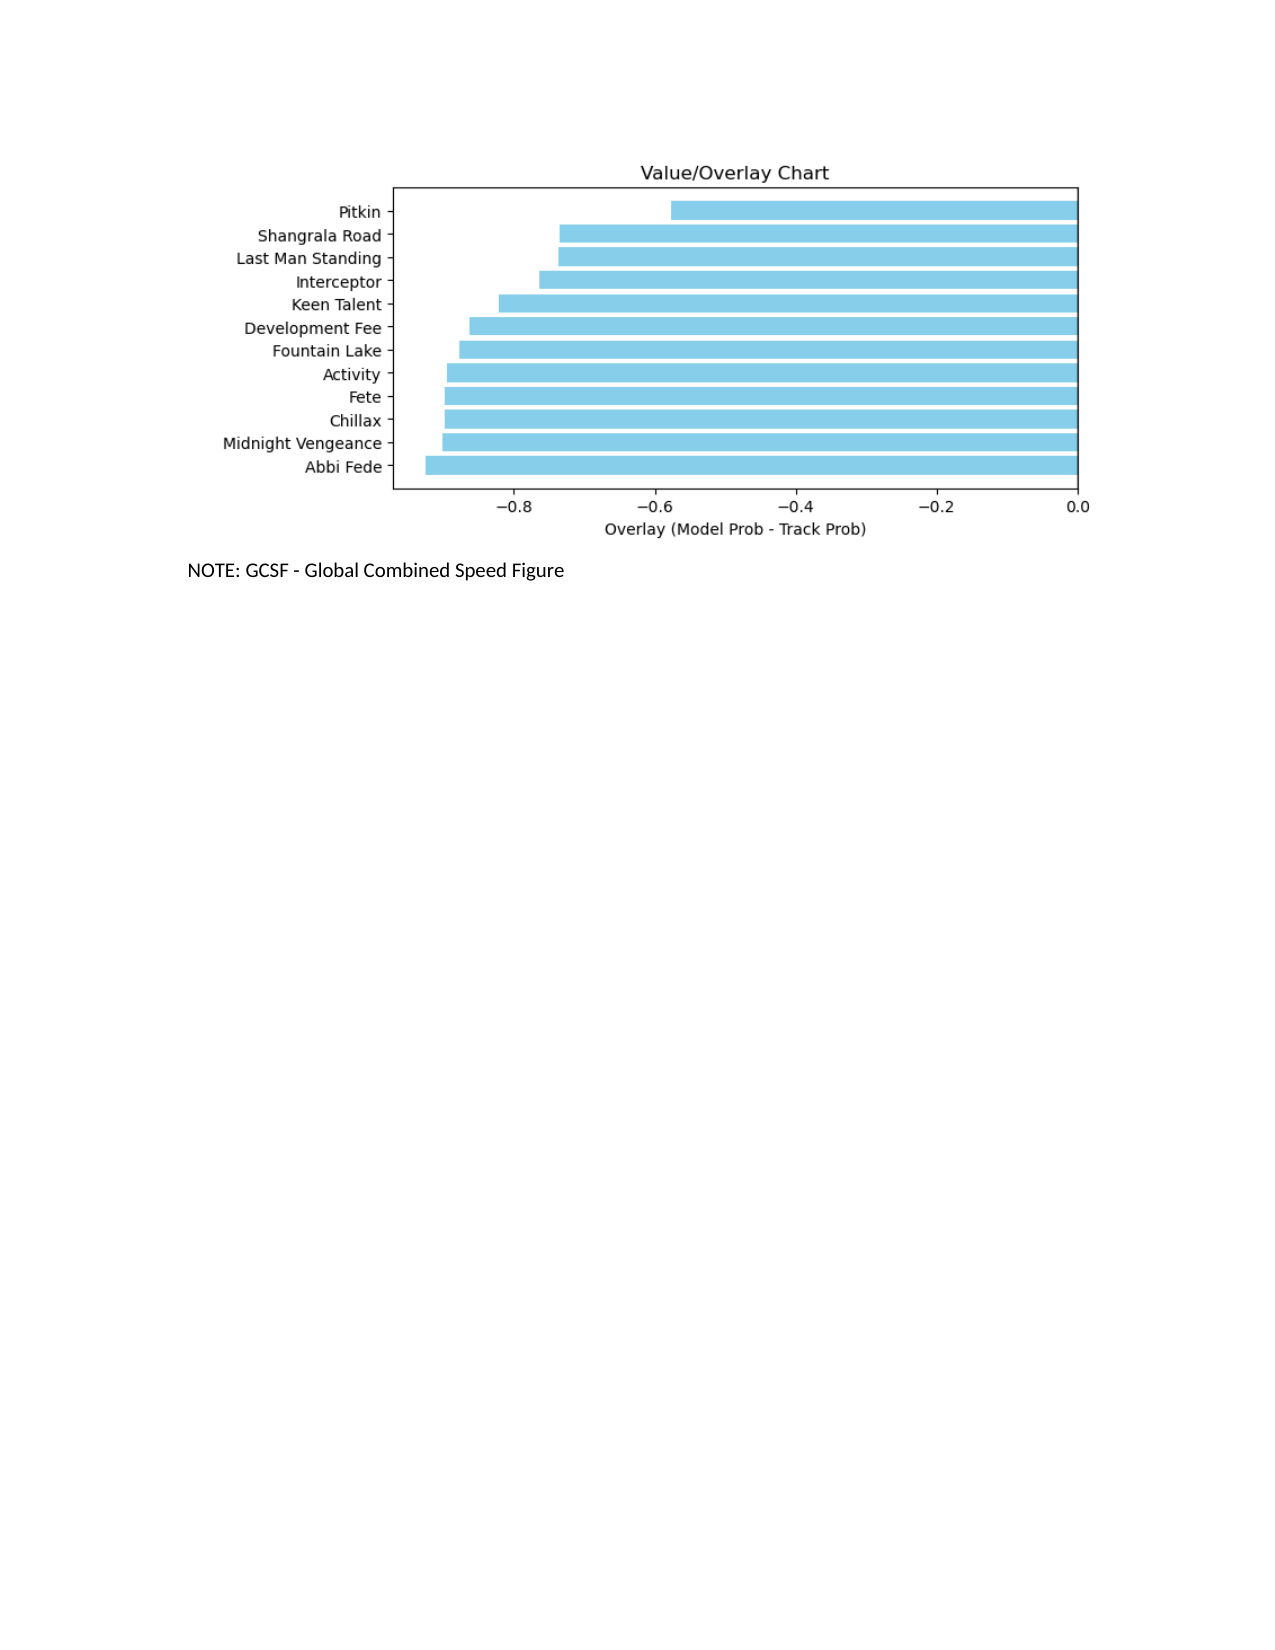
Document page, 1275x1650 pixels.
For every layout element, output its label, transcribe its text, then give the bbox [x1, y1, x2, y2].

picture [206, 150, 1107, 554]
text NOTE: GCSF - Global Combined Speed Figure [187, 558, 1087, 583]
